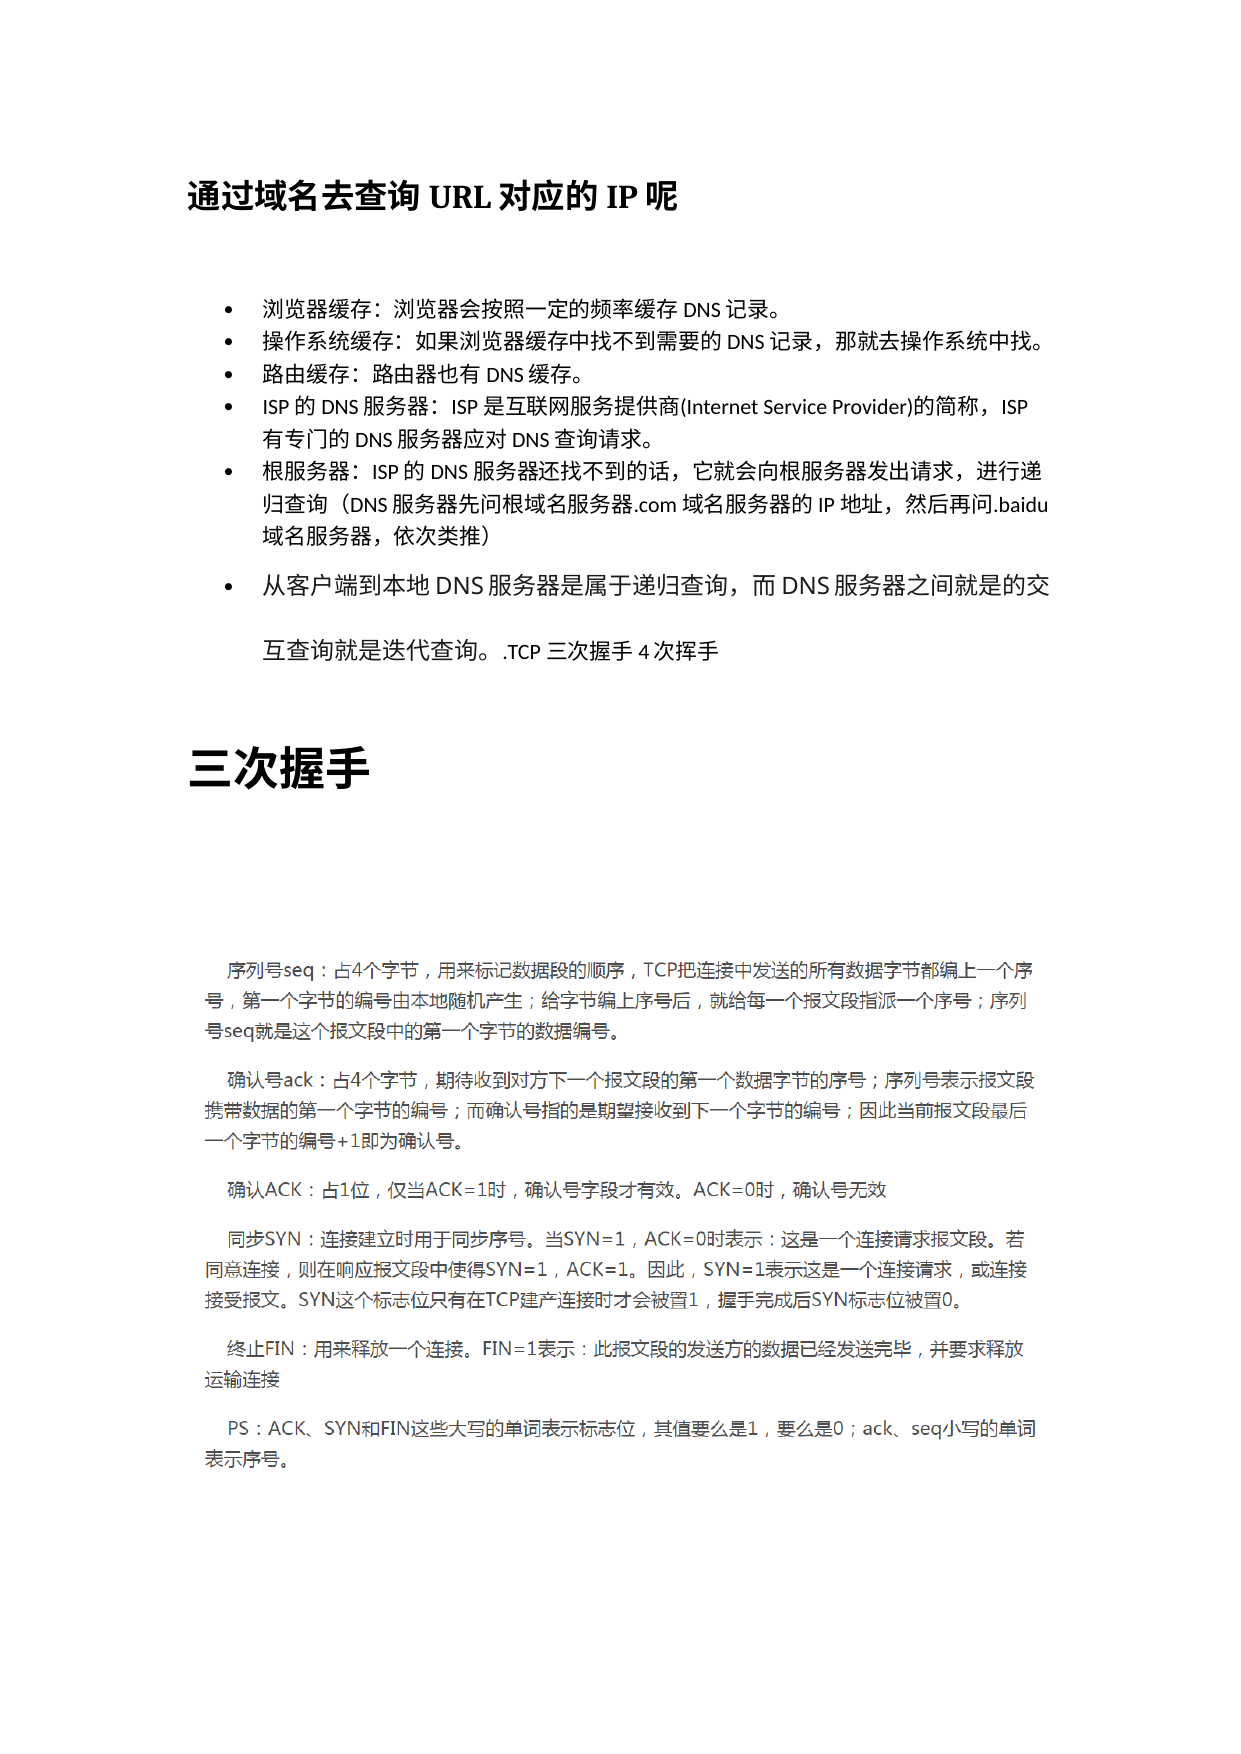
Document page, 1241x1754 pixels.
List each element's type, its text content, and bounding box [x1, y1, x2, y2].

list ISP 的 DNS 服务器：ISP 是互联网服务提供商(Internet Service Provider)的简称，ISP 有专门的 DNS 服务器应对 DNS 查询请求。 [225, 389, 1053, 454]
list 根服务器：ISP 的 DNS 服务器还找不到的话，它就会向根服务器发出请求，进行递归查询（DNS 服务器先问根域名服务器.com 域名服务器的 IP 地址，然后再问.baidu 域名服务器，依次类推） [225, 454, 1053, 551]
list 操作系统缓存：如果浏览器缓存中找不到需要的 DNS 记录，那就去操作系统中找。 [225, 324, 1053, 356]
picture [187, 942, 1053, 1493]
list 浏览器缓存：浏览器会按照一定的频率缓存 DNS 记录。 [225, 291, 1053, 324]
list 从客户端到本地DNS服务器是属于递归查询，而DNS服务器之间就是的交互查询就是迭代查询。.TCP 三次握手 4次挥手 [225, 551, 1053, 681]
subtitle 通过域名去查询 URL 对应的 IP 呢 [187, 162, 1053, 227]
subtitle 三次握手 [187, 717, 1053, 814]
list 路由缓存：路由器也有 DNS 缓存。 [225, 356, 1053, 389]
